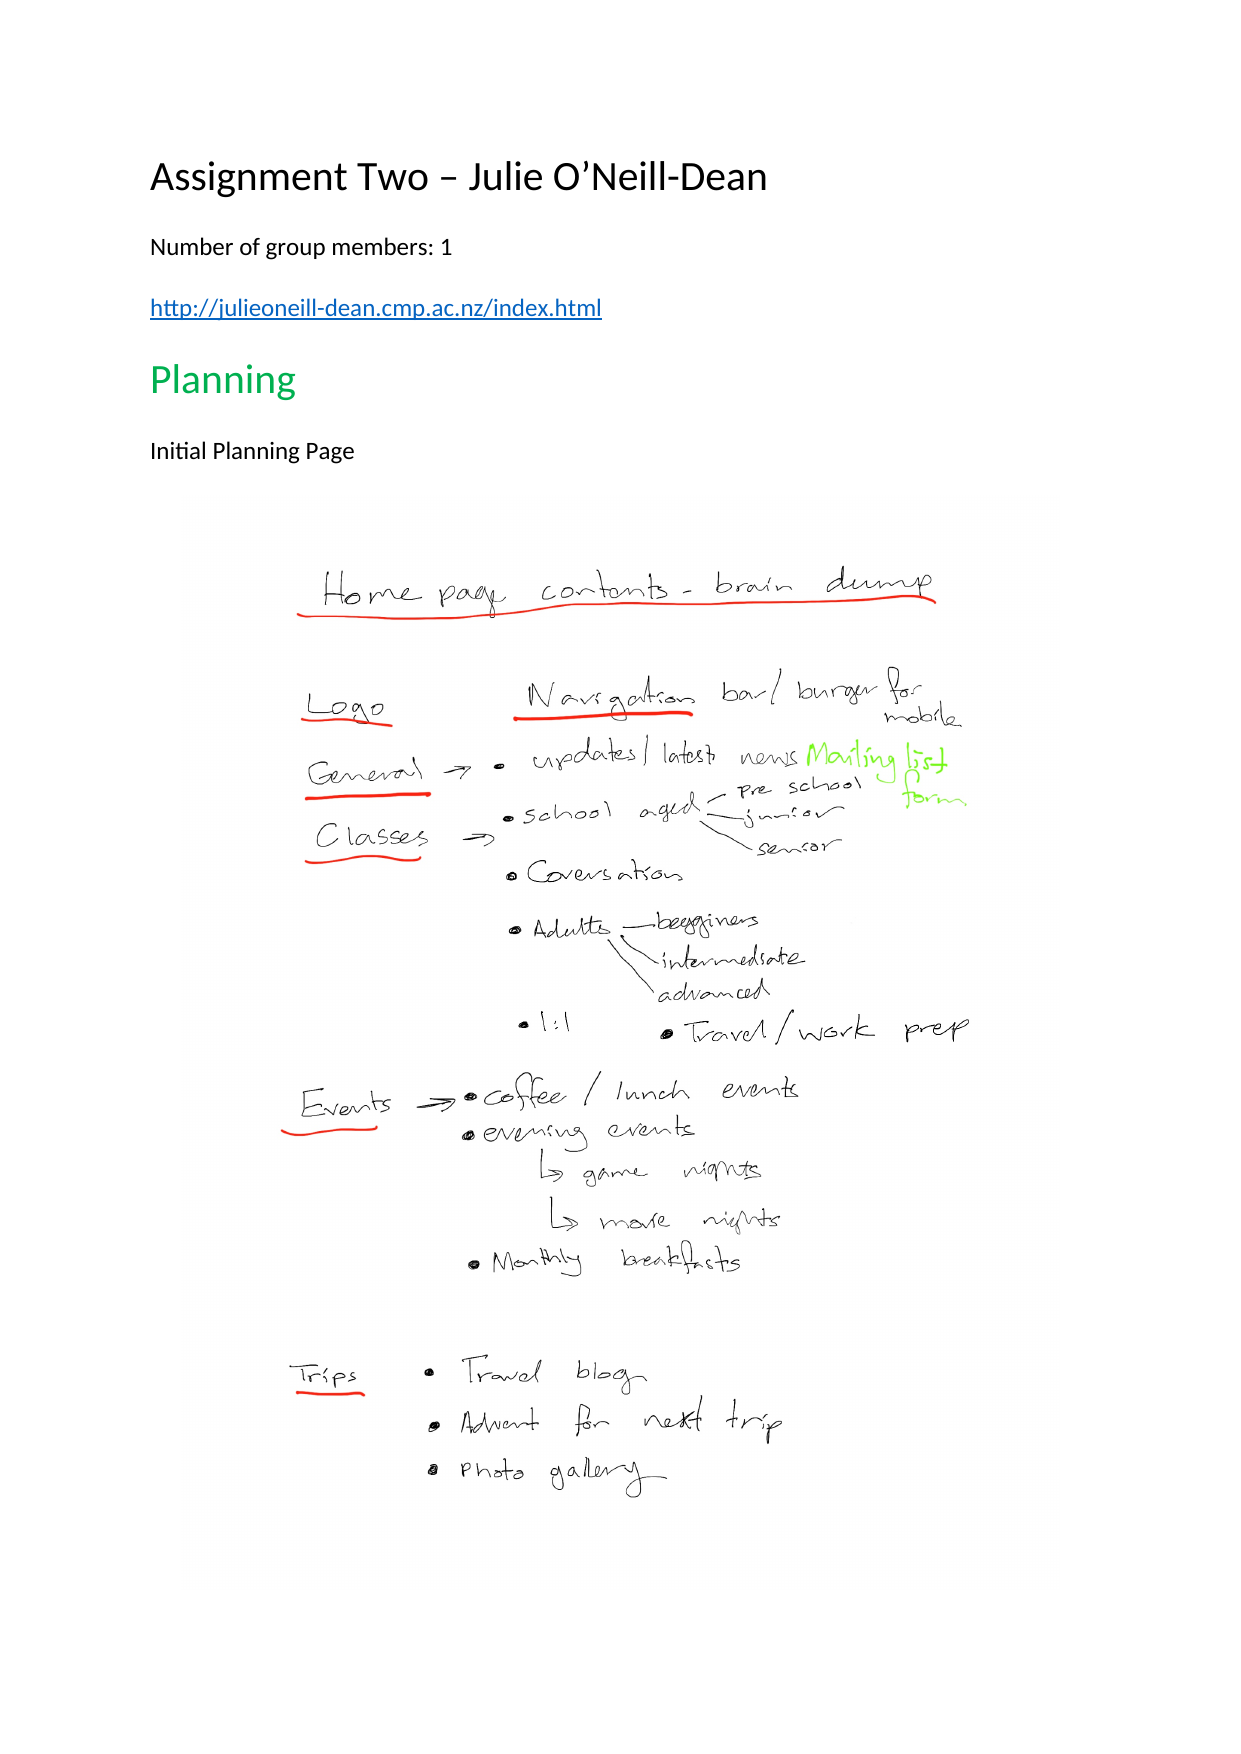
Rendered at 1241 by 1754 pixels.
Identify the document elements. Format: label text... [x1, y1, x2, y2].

text Assignment Two – Julie O’Neill-Dean [150, 150, 1090, 201]
text Number of group members: 1 [150, 231, 1090, 262]
picture [180, 495, 1060, 1590]
text Planning [150, 353, 1090, 404]
text Initial Planning Page [150, 435, 1090, 465]
text http://julieoneill-dean.cmp.ac.nz/index.html [150, 292, 1090, 323]
